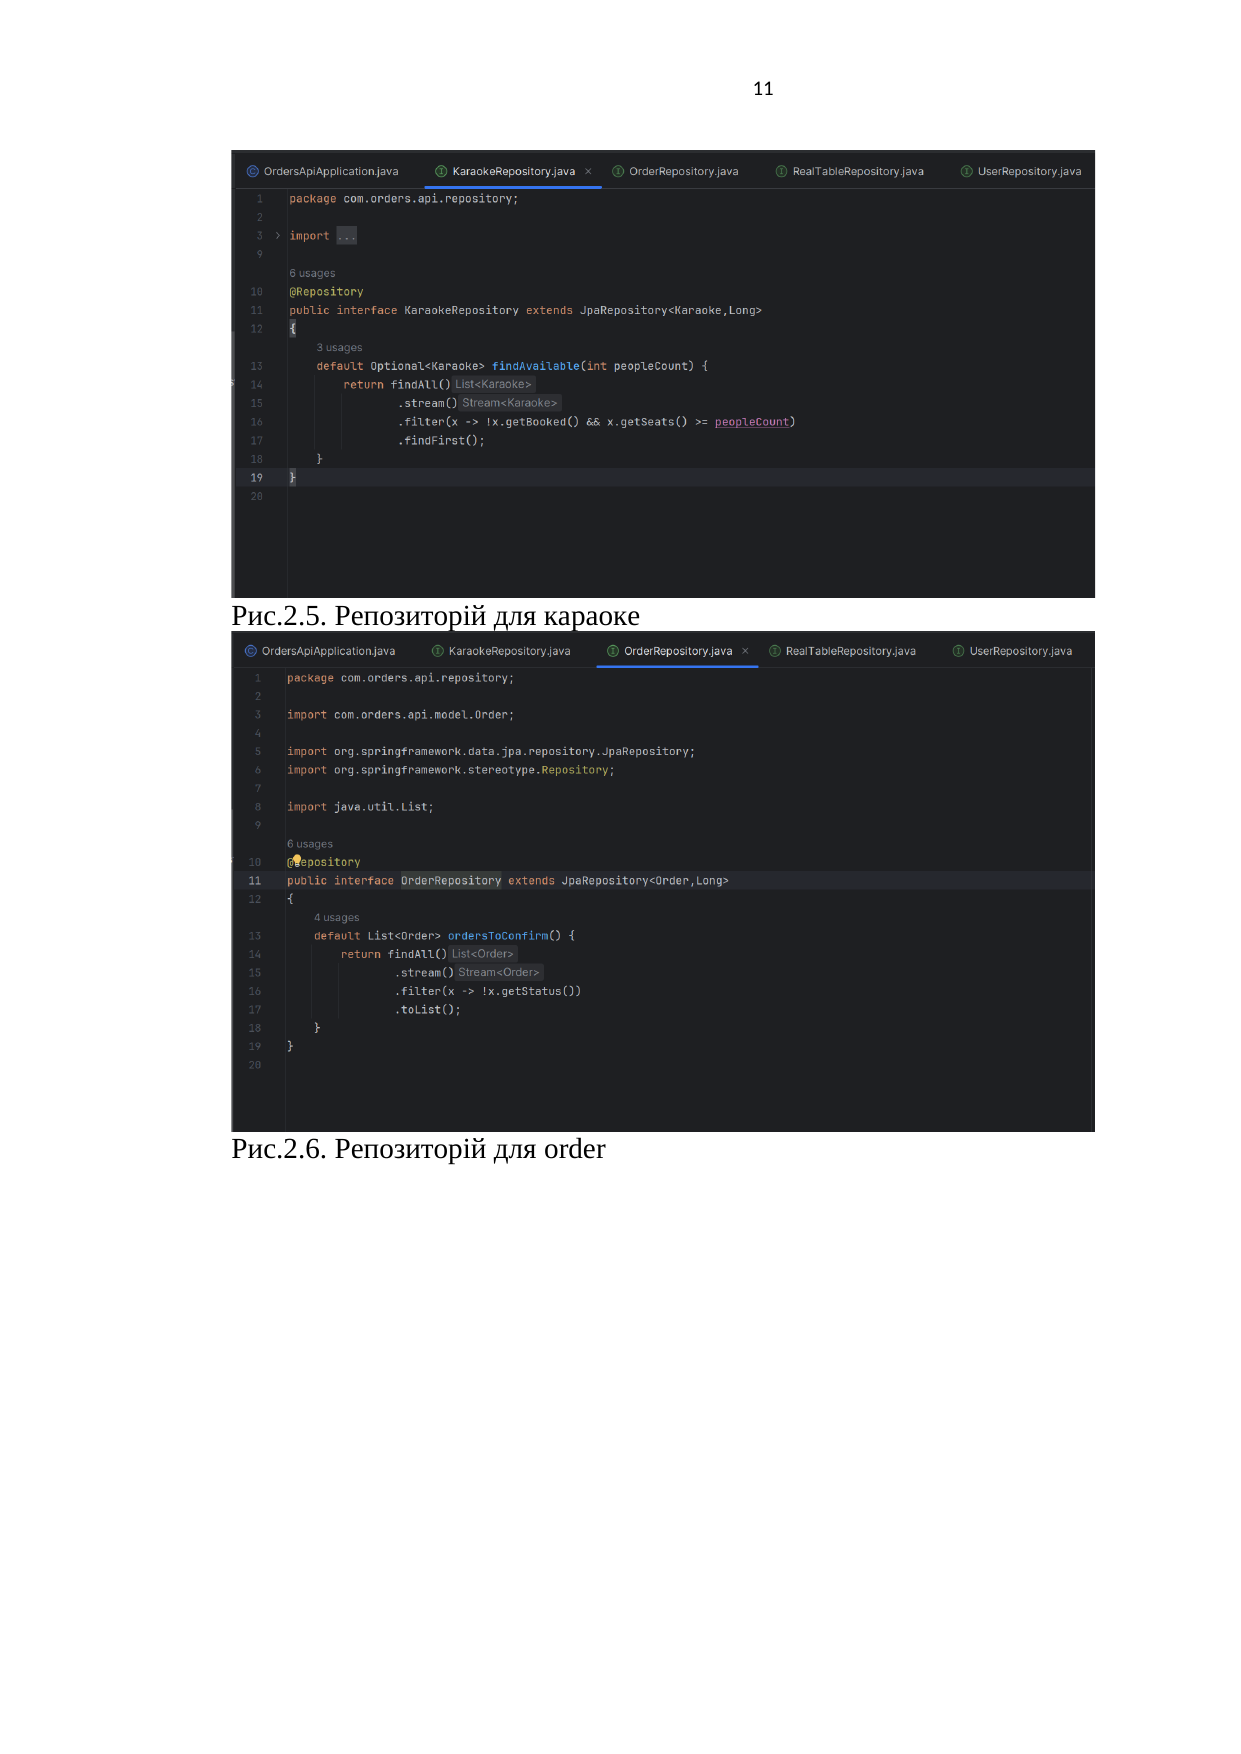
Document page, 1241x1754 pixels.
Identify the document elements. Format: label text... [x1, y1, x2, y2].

picture [231, 631, 1095, 1132]
list Рис.2.5. Репозиторій для караоке [231, 598, 1053, 631]
picture [231, 150, 1096, 598]
list Рис.2.6. Репозиторій для order [231, 1132, 1053, 1165]
